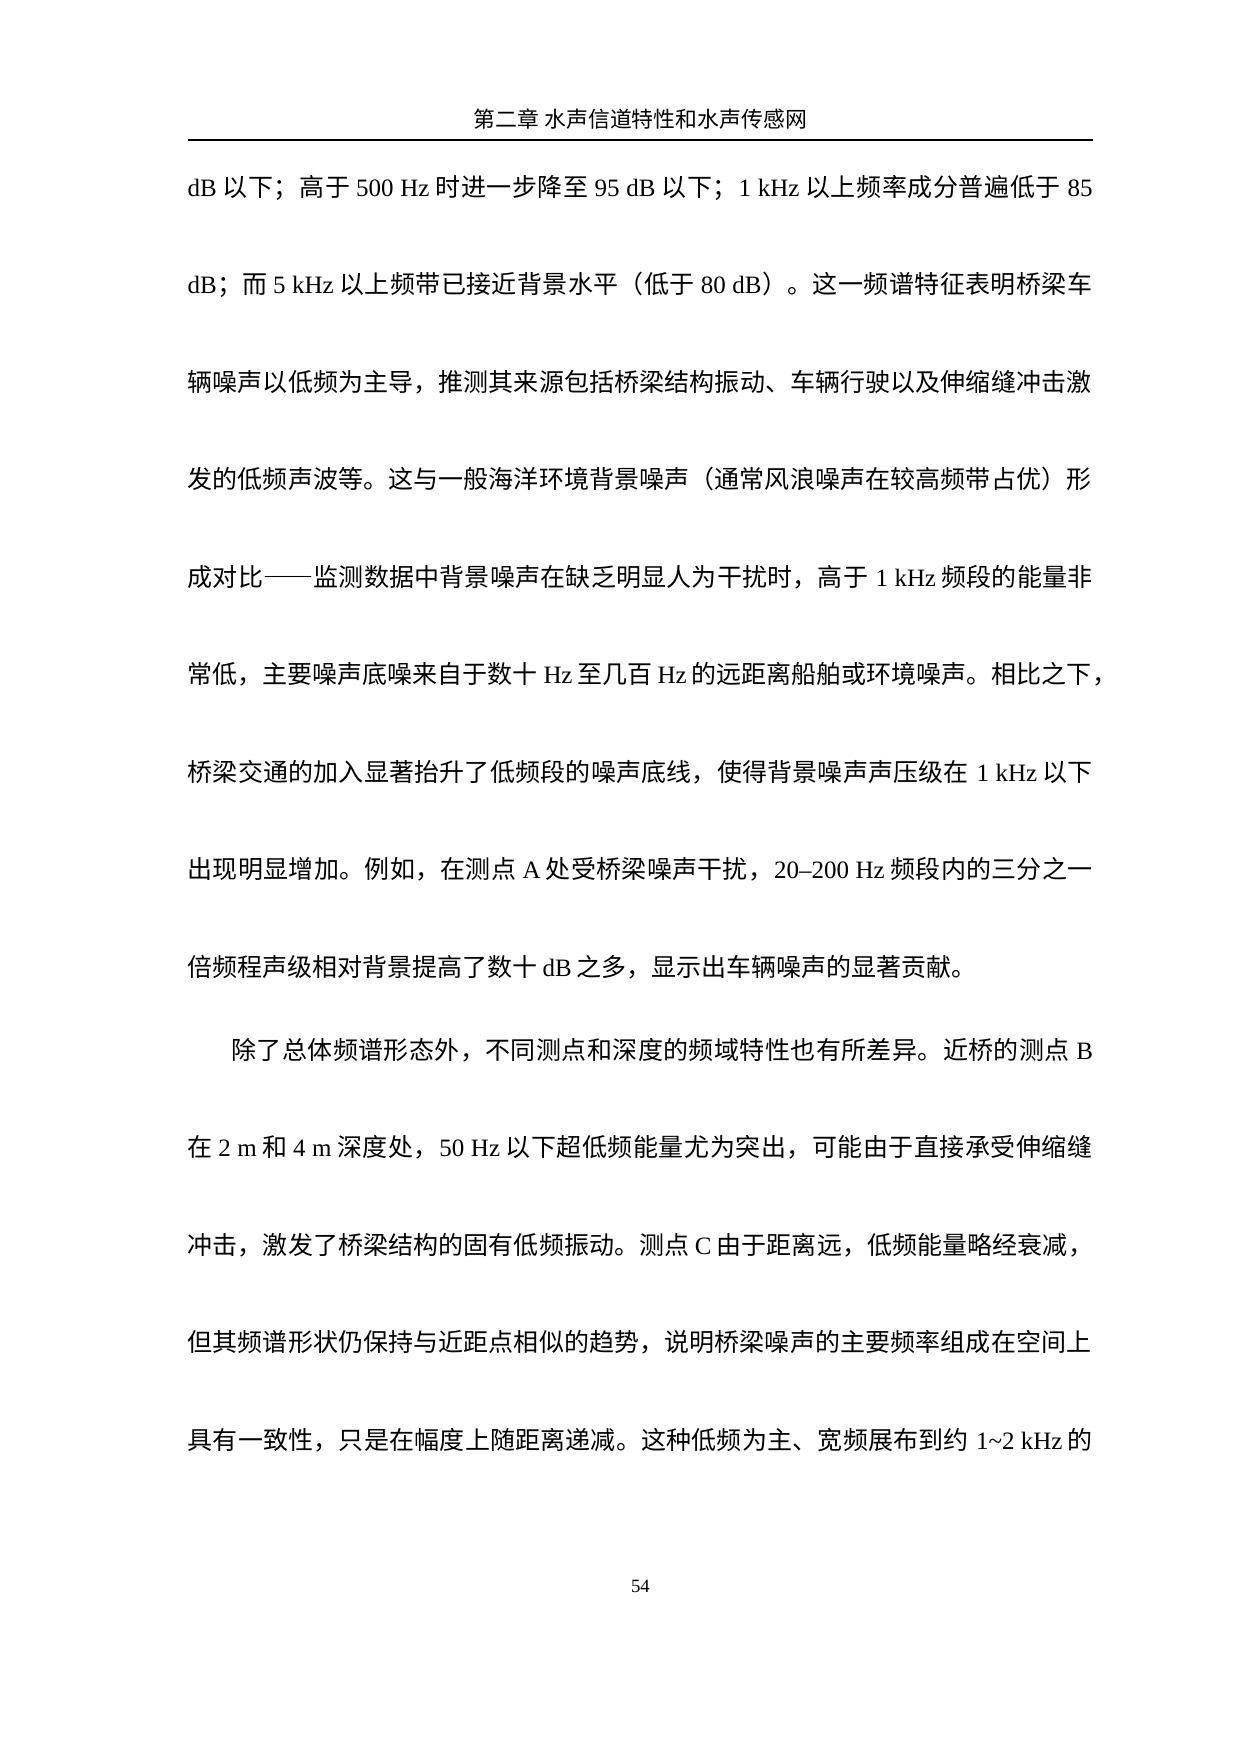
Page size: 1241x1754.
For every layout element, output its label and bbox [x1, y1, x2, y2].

text [187, 153, 1093, 998]
text [187, 1016, 1093, 1471]
